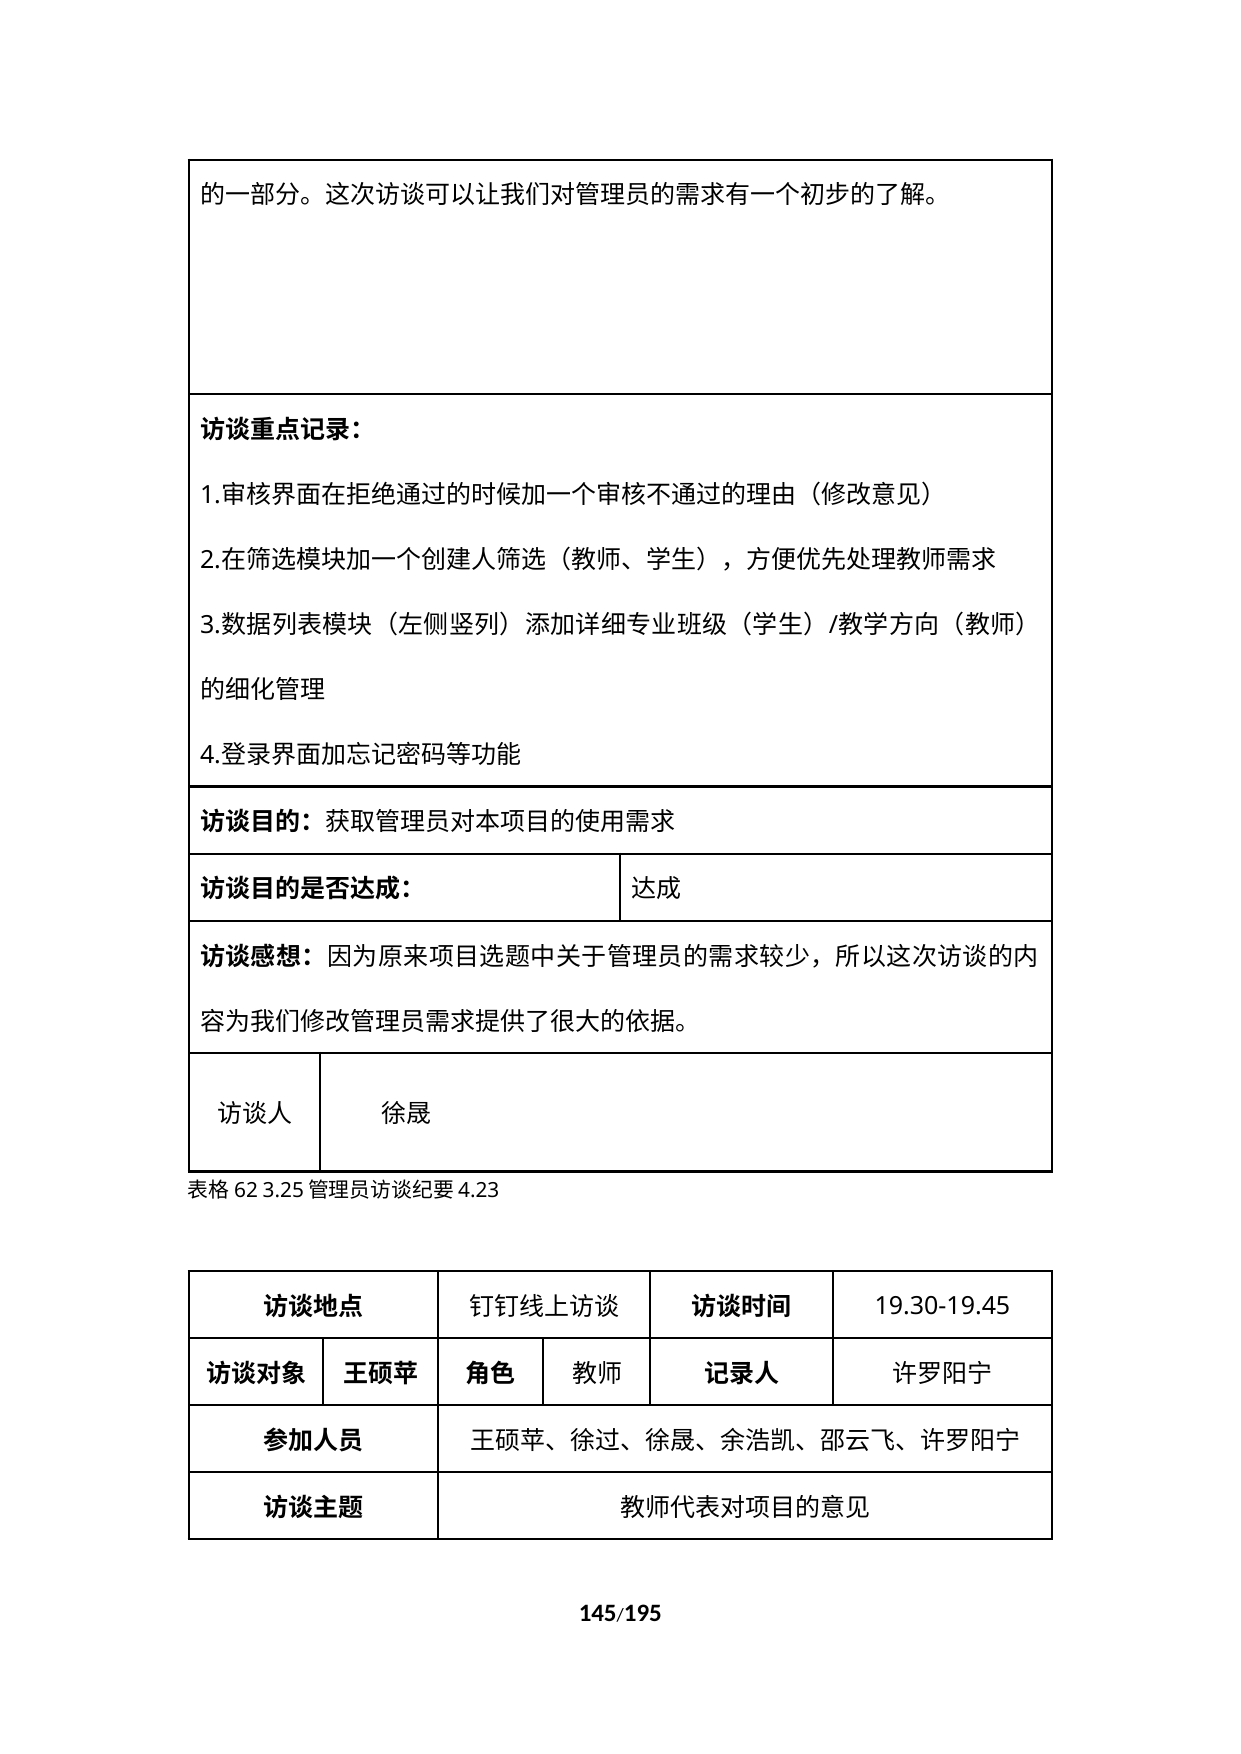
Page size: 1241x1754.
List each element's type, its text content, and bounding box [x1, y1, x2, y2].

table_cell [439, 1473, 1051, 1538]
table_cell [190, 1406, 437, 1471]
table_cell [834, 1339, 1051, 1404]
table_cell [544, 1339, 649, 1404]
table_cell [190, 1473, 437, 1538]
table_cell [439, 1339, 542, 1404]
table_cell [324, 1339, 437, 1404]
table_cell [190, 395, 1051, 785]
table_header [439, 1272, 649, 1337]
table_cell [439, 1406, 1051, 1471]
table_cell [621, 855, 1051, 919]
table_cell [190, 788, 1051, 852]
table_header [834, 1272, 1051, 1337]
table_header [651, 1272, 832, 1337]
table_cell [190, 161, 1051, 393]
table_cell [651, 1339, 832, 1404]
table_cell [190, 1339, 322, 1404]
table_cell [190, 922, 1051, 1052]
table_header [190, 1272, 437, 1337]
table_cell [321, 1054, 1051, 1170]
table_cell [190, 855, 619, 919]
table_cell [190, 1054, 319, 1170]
text 表格 62 3.25管理员访谈纪要4.23 [187, 1172, 1053, 1205]
